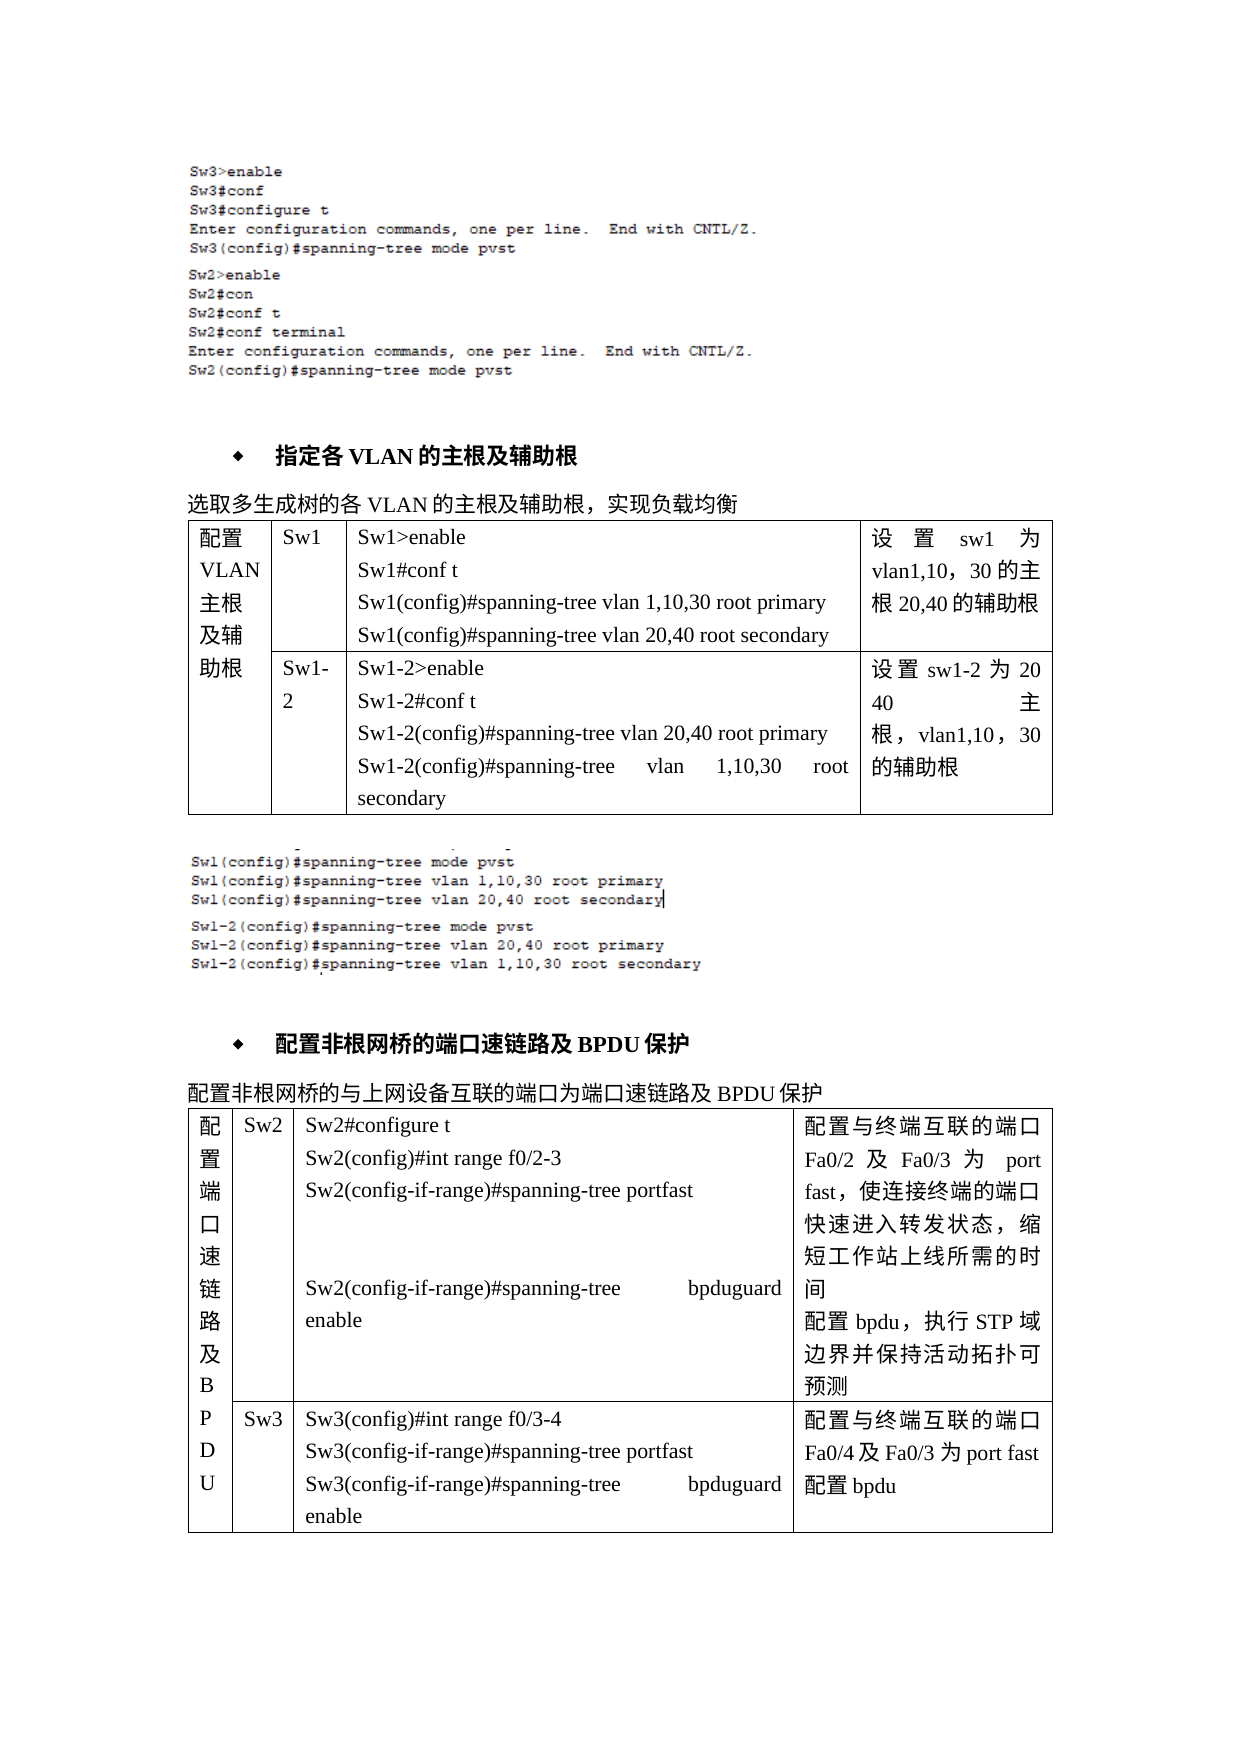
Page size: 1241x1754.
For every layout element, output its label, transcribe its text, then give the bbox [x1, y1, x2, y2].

table_cell 配置与终端互联的端口Fa0/4及Fa0/3 为port fast 配置bpdu [794, 1402, 1052, 1532]
table_cell Sw3 [233, 1402, 293, 1532]
picture [187, 164, 897, 257]
table_cell Sw1-2 [272, 652, 346, 814]
picture [187, 266, 897, 383]
picture [187, 849, 897, 911]
list 配置非根网桥的端口速链路及BPDU保护 [231, 1010, 1053, 1075]
table_cell Sw1-2>enable Sw1-2#conf t Sw1-2(config)#spanning-tree vlan 20,40 root primary Sw1-2(config)#spanning-tree vlan 1,10,30 root secondary [347, 652, 860, 814]
text 选取多生成树的各VLAN的主根及辅助根，实现负载均衡 [187, 487, 1053, 519]
text 配置非根网桥的与上网设备互联的端口为端口速链路及BPDU保护 [187, 1075, 1053, 1108]
table_header 设置sw1为vlan1,10，30 的主根 20,40的辅助根 [861, 521, 1052, 651]
table_header 配置端口速链路及B P D U [189, 1109, 232, 1532]
table_header 配置与终端互联的端口Fa0/2及Fa0/3为 port fast，使连接终端的端口快速进入转发状态，缩短工作站上线所需的时间 配置bpdu，执行STP域边界并保持活动拓扑可预测 [794, 1109, 1052, 1401]
picture [187, 915, 897, 975]
table_cell 设置sw1-2为20 40 主根，vlan1,10，30的辅助根 [861, 652, 1052, 814]
list 指定各VLAN的主根及辅助根 [231, 422, 1053, 487]
table_header Sw1 [272, 521, 346, 651]
table_header Sw1>enable Sw1#conf t Sw1(config)#spanning-tree vlan 1,10,30 root primary Sw1(config)#spanning-tree vlan 20,40 root secondary [347, 521, 860, 651]
table_cell Sw3(config)#int range f0/3-4 Sw3(config-if-range)#spanning-tree portfast Sw3(config-if-range)#spanning-tree bpduguard enable [294, 1402, 793, 1532]
table_header Sw2#configure t Sw2(config)#int range f0/2-3 Sw2(config-if-range)#spanning-tree portfast Sw2(config-if-range)#spanning-tree bpduguard enable [294, 1109, 793, 1401]
table_header 配置VLAN主根及辅助根 [189, 521, 271, 814]
table_header Sw2 [233, 1109, 293, 1401]
